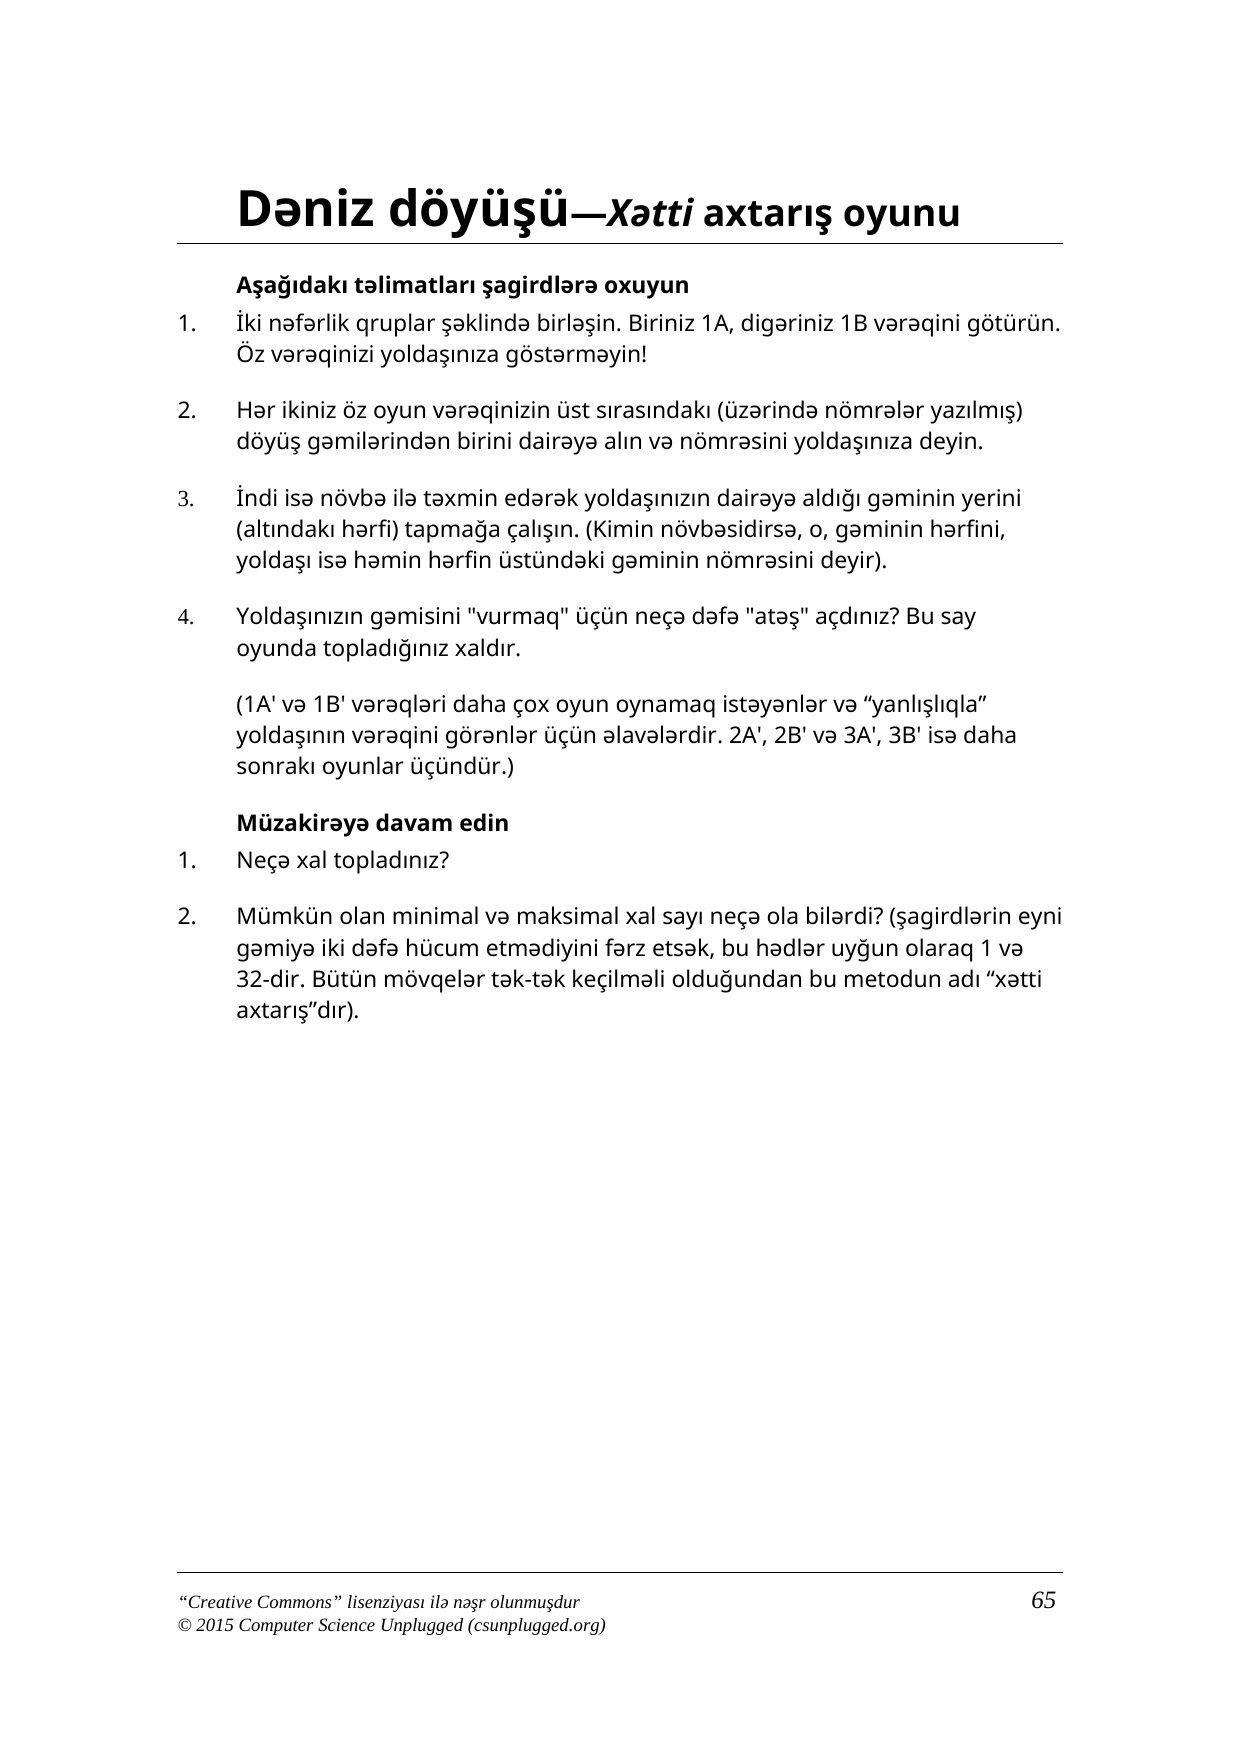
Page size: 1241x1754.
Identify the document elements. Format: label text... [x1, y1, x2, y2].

subtitle Aşağıdakı təlimatları şagirdlərə oxuyun [236, 269, 1063, 300]
list İki nəfərlik qruplar şəklində birləşin. Biriniz 1A, digəriniz 1B vərəqini götürün. Öz vərəqinizi yoldaşınıza göstərməyin! [177, 306, 1063, 369]
list İndi isə növbə ilə təxmin edərək yoldaşınızın dairəyə aldığı gəminin yerini (altındakı hərfi) tapmağa çalışın. (Kimin növbəsidirsə, o, gəminin hərfini, yoldaşı isə həmin hərfin üstündəki gəminin nömrəsini deyir). [177, 481, 1063, 575]
list Mümkün olan minimal və maksimal xal sayı neçə ola bilərdi? (şagirdlərin eyni gəmiyə iki dəfə hücum etmədiyini fərz etsək, bu hədlər uyğun olaraq 1 və 32-dir. Bütün mövqelər tək-tək keçilməli olduğundan bu metodun adı “xətti axtarış”dır). [177, 900, 1063, 1025]
text (1A' və 1B' vərəqləri daha çox oyun oynamaq istəyənlər və “yanlışlıqla” yoldaşının vərəqini görənlər üçün əlavələrdir. 2A', 2B' və 3A', 3B' isə daha sonrakı oyunlar üçündür.) [236, 688, 1063, 781]
text Dəniz döyüşü—Xətti axtarış oyunu [177, 173, 1063, 243]
list Hər ikiniz öz oyun vərəqinizin üst sırasındakı (üzərində nömrələr yazılmış) döyüş gəmilərindən birini dairəyə alın və nömrəsini yoldaşınıza deyin. [177, 394, 1063, 456]
list Yoldaşınızın gəmisini "vurmaq" üçün neçə dəfə "atəş" açdınız? Bu say oyunda topladığınız xaldır. [177, 600, 1063, 663]
subtitle Müzakirəyə davam edin [236, 806, 1063, 838]
list Neçə xal topladınız? [177, 844, 1063, 875]
